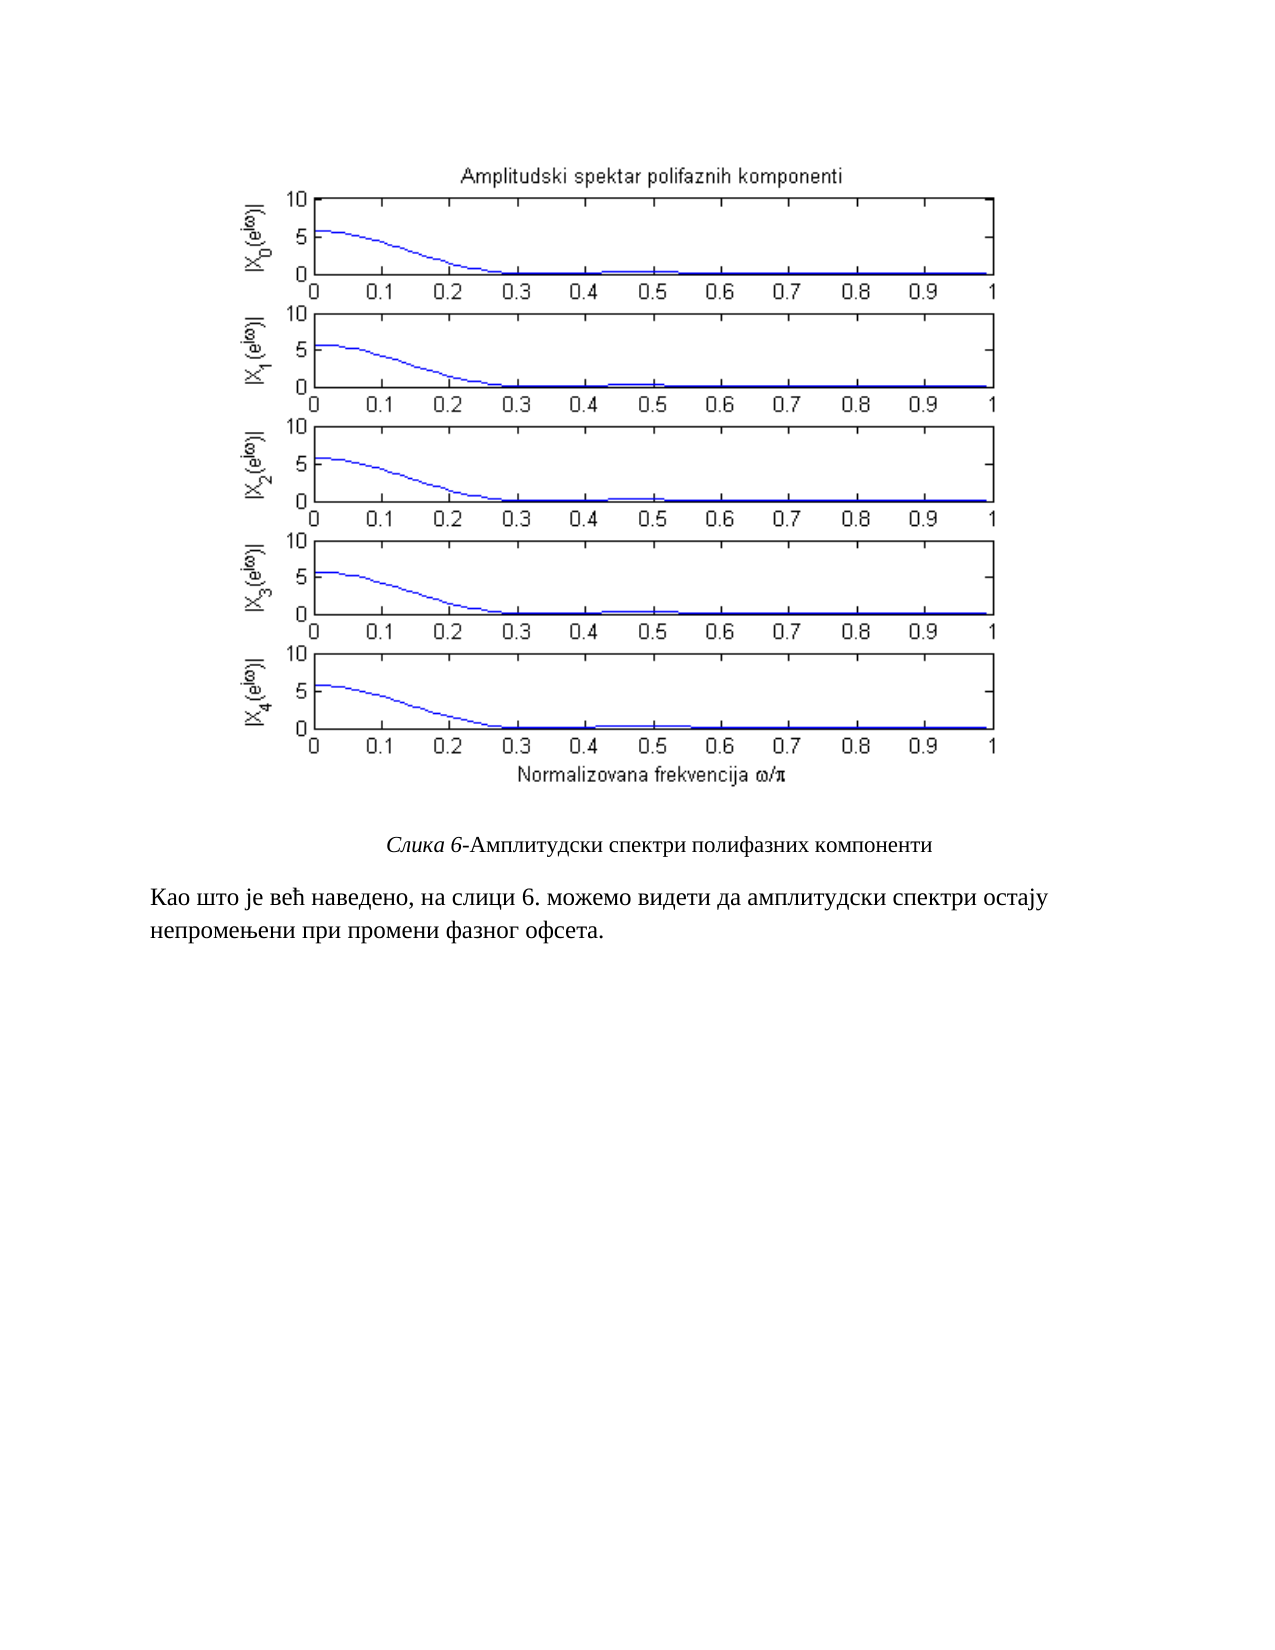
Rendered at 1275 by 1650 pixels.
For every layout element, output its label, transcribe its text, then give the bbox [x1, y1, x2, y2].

text Као што је већ наведено, на слици 6. можемо видети да амплитудски спектри остају непромењени при промени фазног офсета. [150, 882, 1125, 944]
picture [200, 150, 1075, 807]
text Слика 6-Амплитудски спектри полифазних компоненти [150, 831, 1125, 858]
